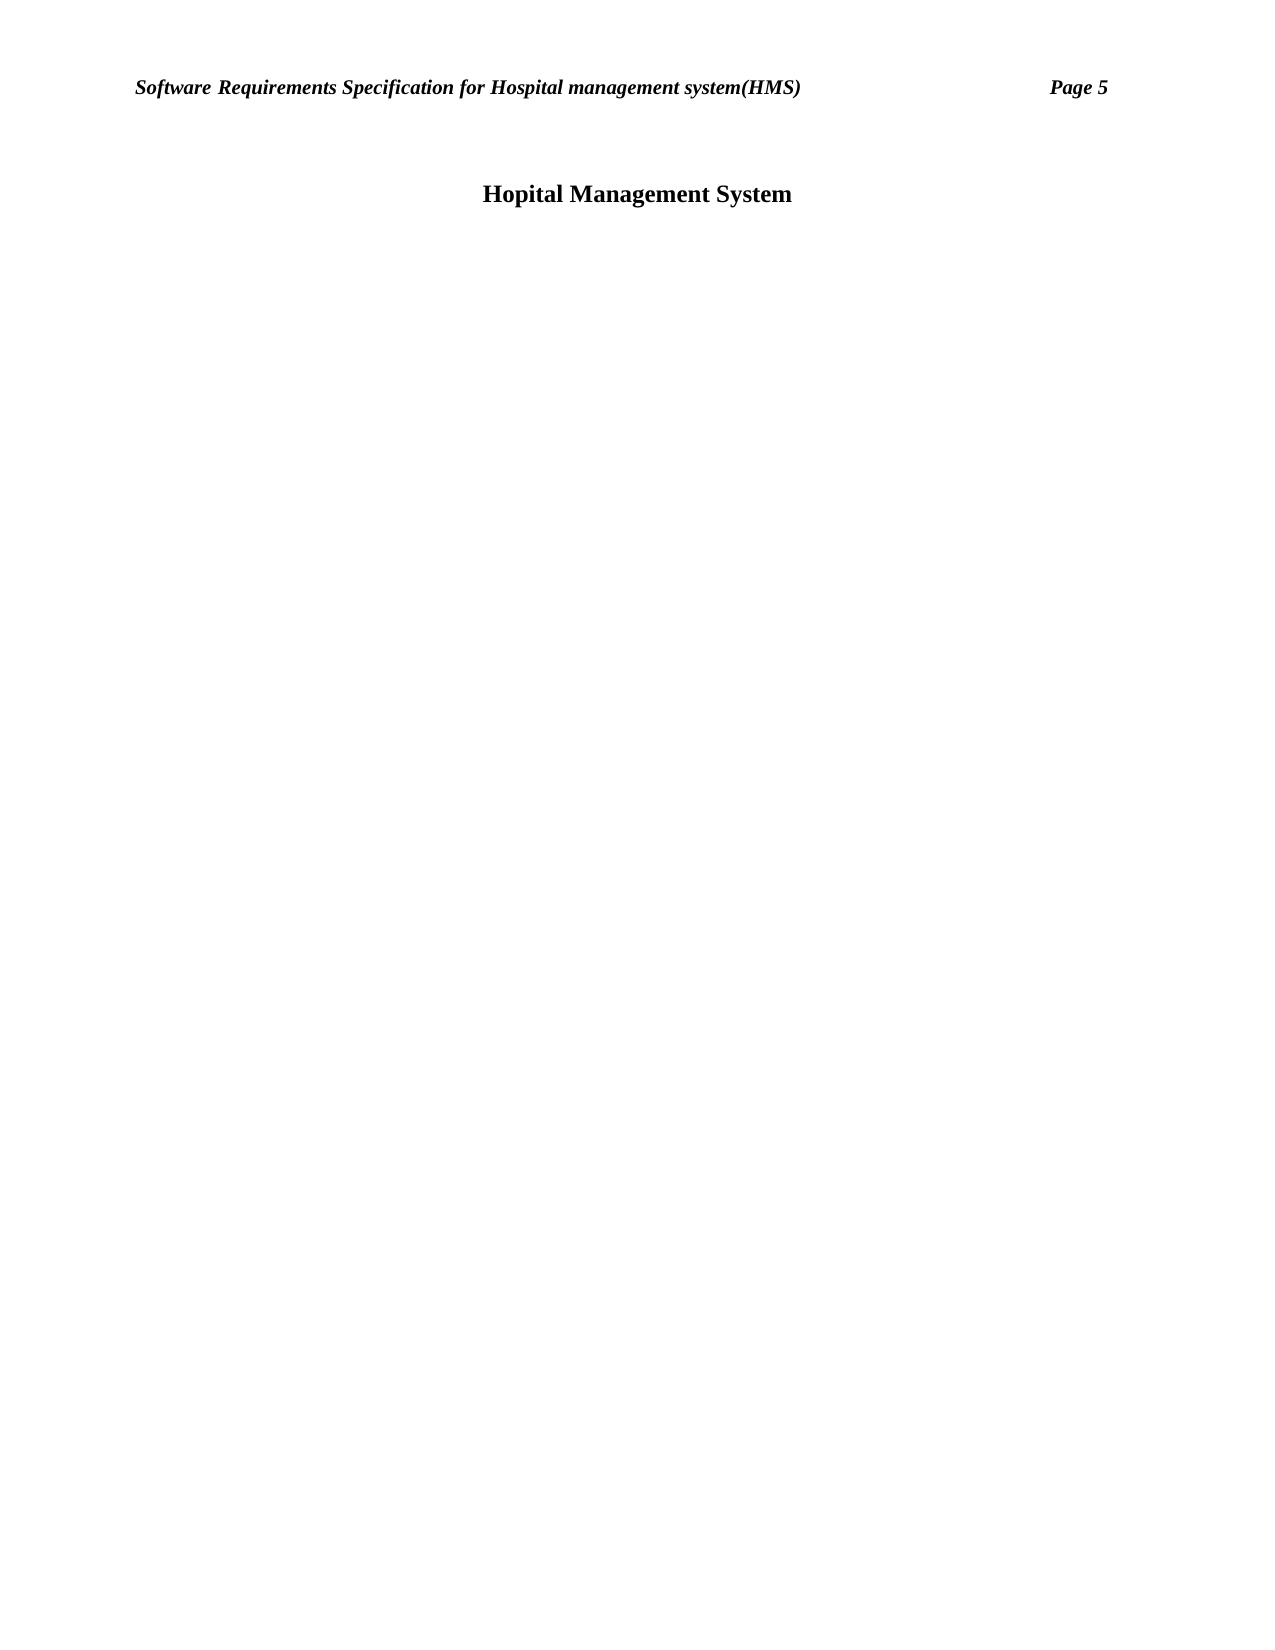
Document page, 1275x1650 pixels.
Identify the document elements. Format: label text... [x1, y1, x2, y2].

text Hopital Management System [135, 179, 1140, 207]
